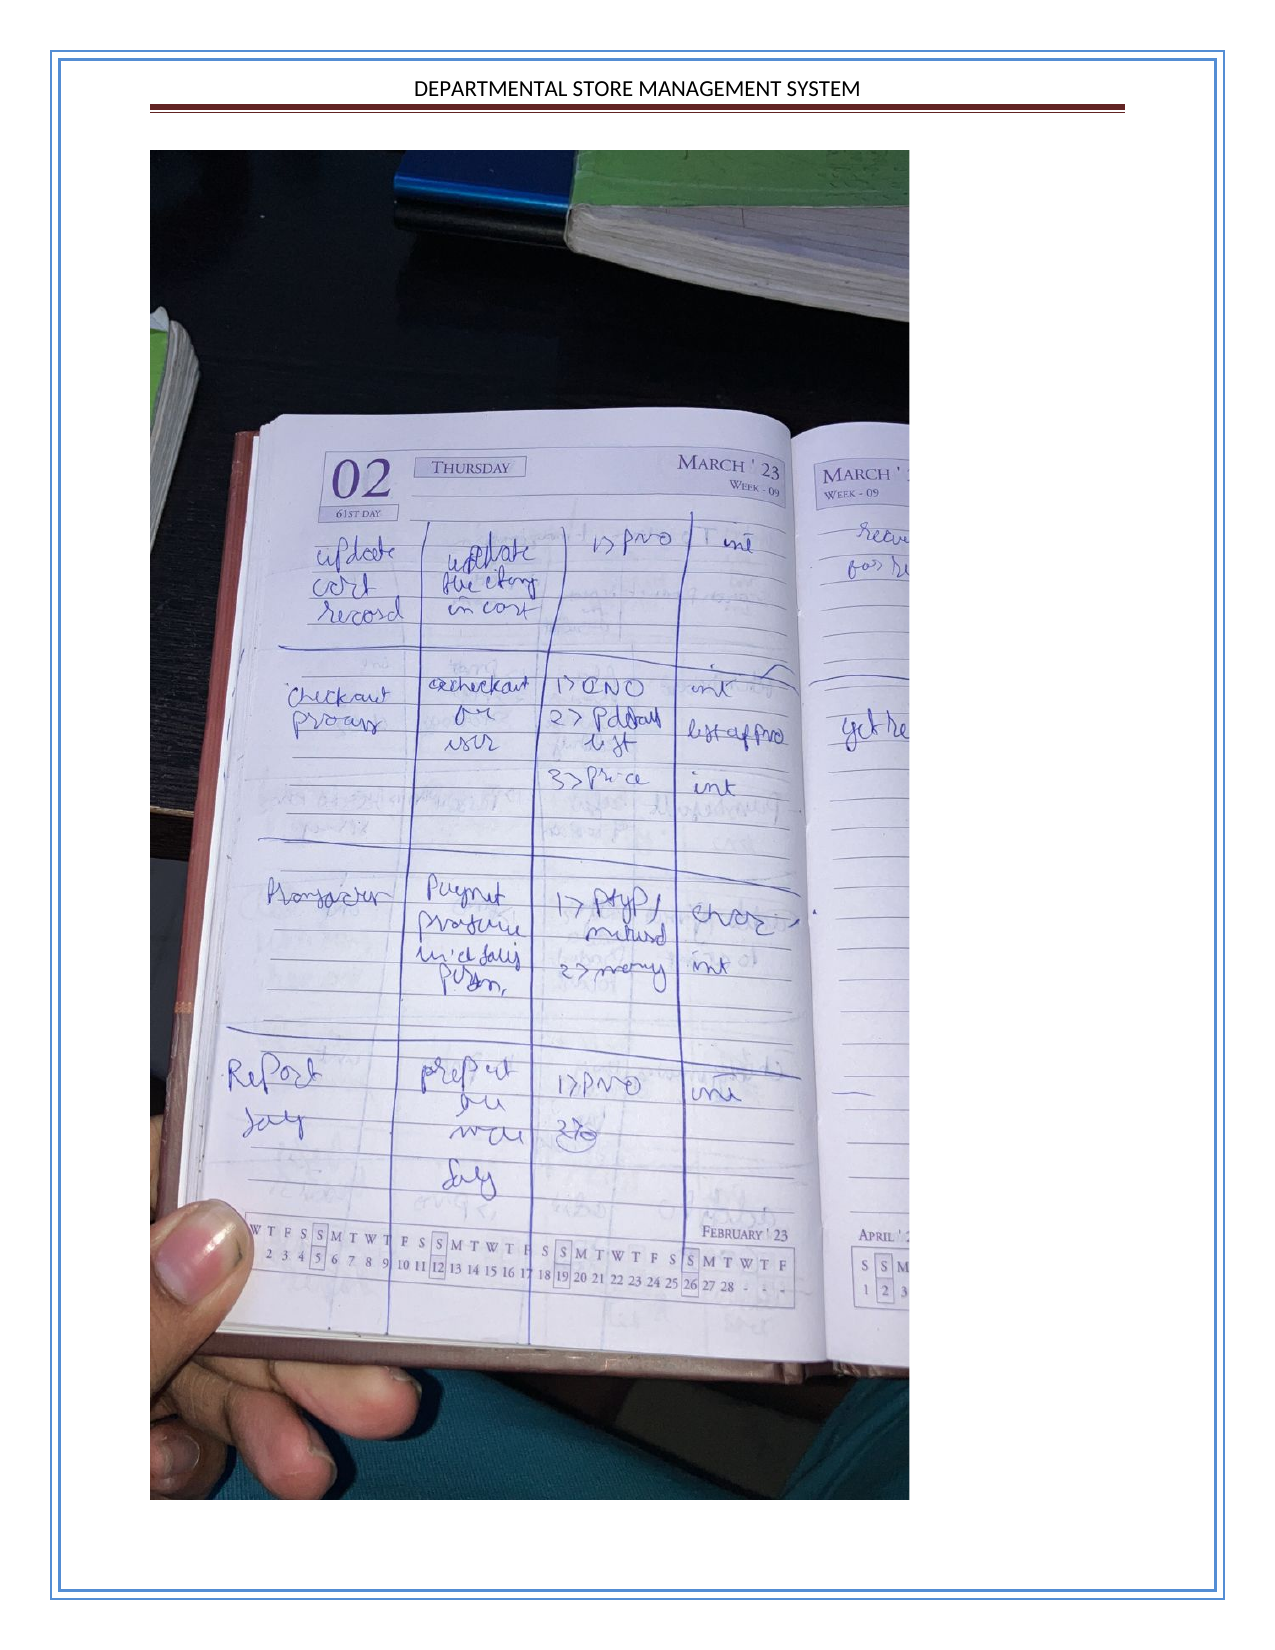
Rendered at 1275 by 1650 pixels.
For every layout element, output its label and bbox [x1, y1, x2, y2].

picture [150, 150, 910, 1500]
